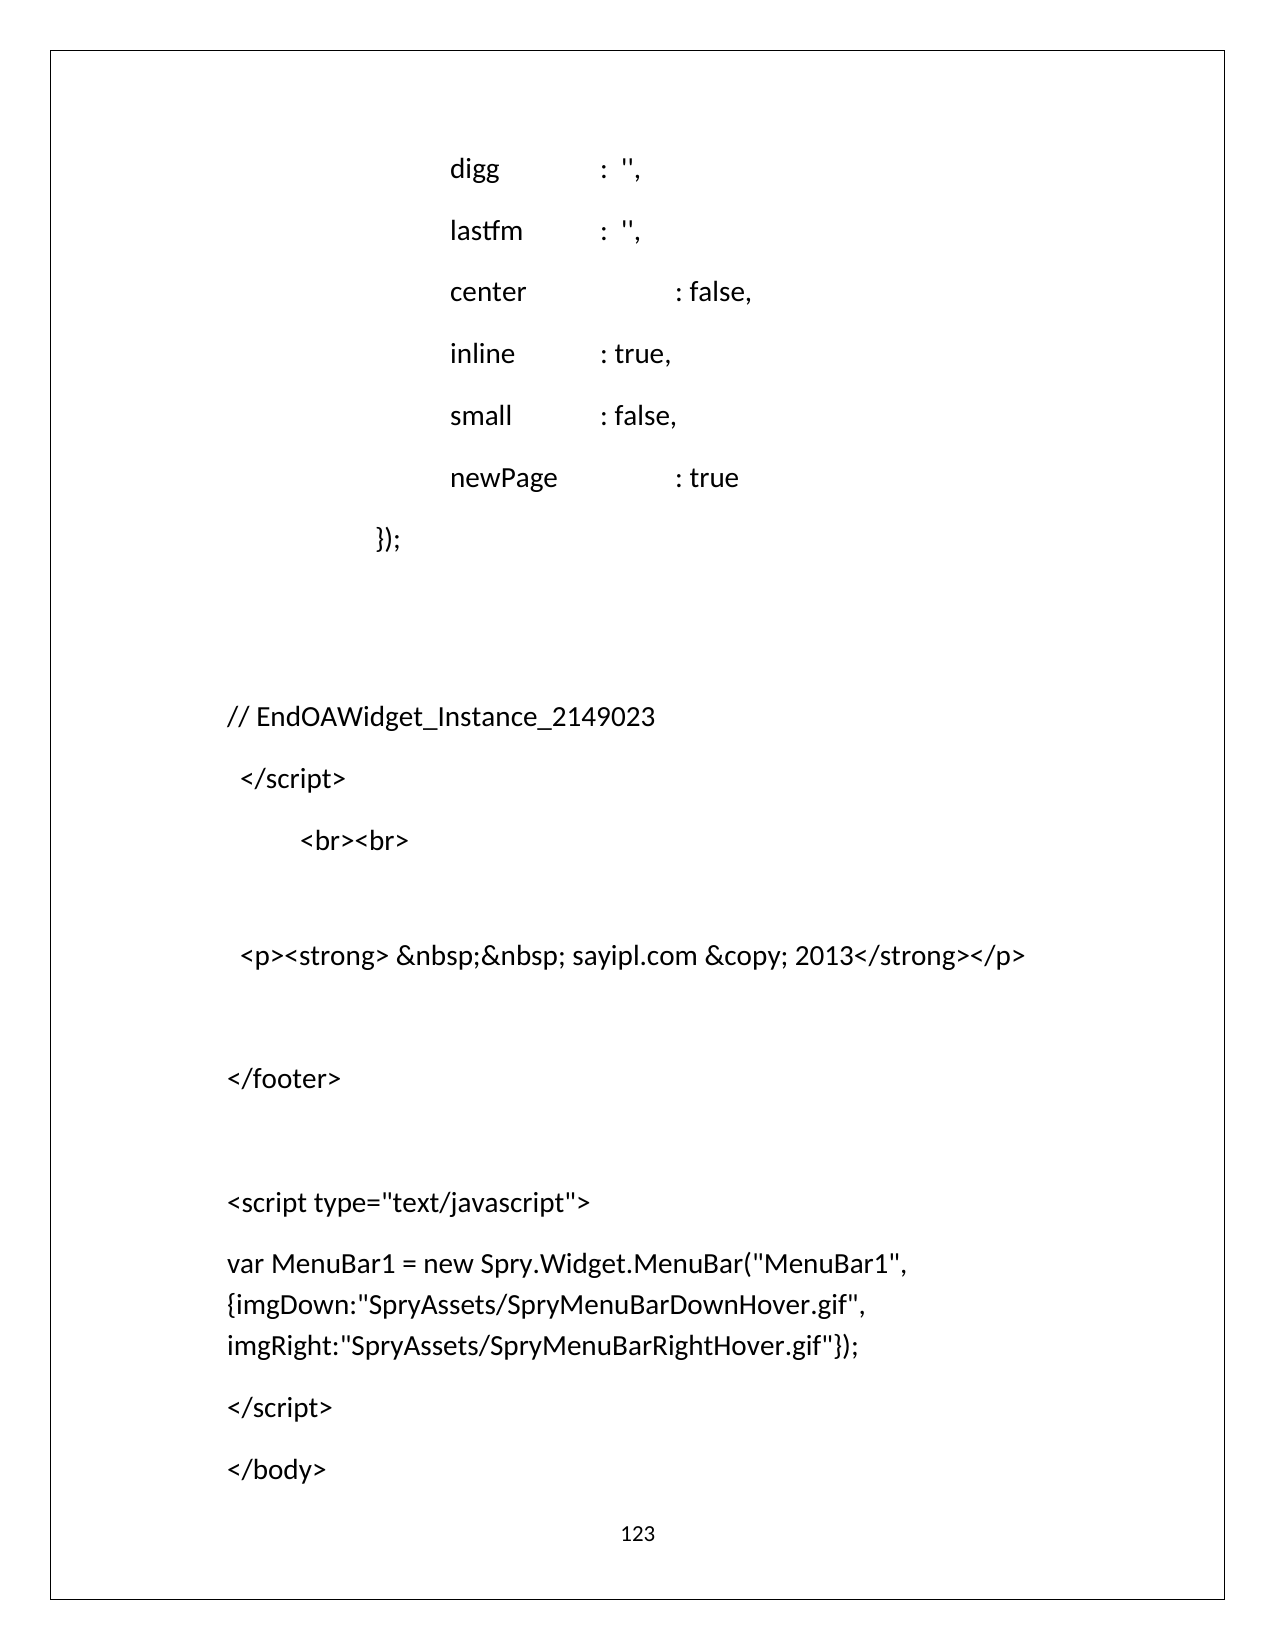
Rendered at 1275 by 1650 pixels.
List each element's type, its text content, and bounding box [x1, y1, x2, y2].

text </body> [227, 1451, 1125, 1487]
text <script type="text/javascript"> [227, 1184, 1125, 1219]
text lastfm : '', [227, 212, 1125, 247]
text inline : true, [227, 335, 1125, 371]
text var MenuBar1 = new Spry.Widget.MenuBar("MenuBar1", {imgDown:"SpryAssets/SpryMenuBarDownHover.gif", imgRight:"SpryAssets/SpryMenuBarRightHover.gif"}); [227, 1246, 1125, 1363]
text </script> [227, 1389, 1125, 1425]
text // EndOAWidget_Instance_2149023 [227, 698, 1125, 734]
text </script> [227, 760, 1125, 796]
text <p><strong> &nbsp;&nbsp; sayipl.com &copy; 2013</strong></p> [227, 937, 1125, 972]
text small : false, [227, 397, 1125, 433]
text digg : '', [227, 150, 1125, 186]
text <br><br> [227, 822, 1125, 857]
text newPage : true [227, 459, 1125, 494]
text </footer> [227, 1060, 1125, 1096]
text center : false, [227, 273, 1125, 309]
text }); [227, 521, 1125, 556]
